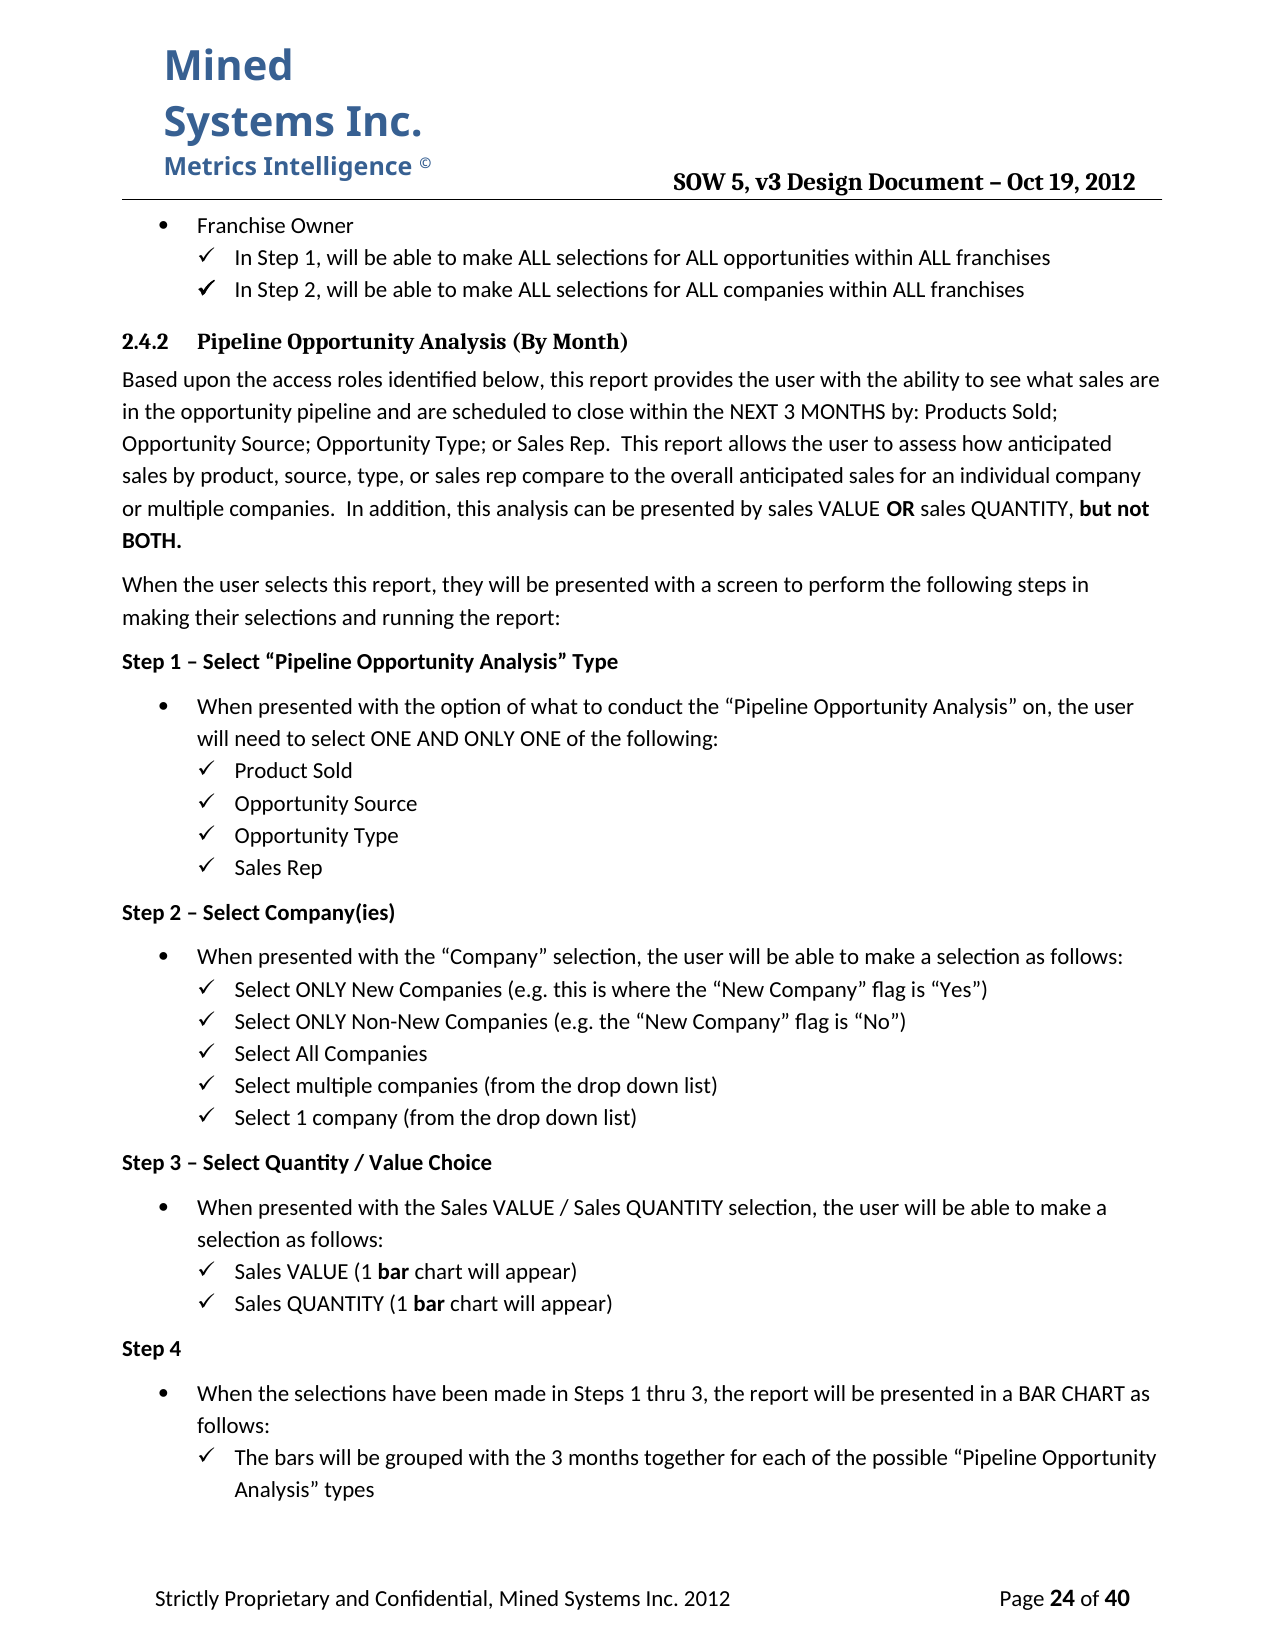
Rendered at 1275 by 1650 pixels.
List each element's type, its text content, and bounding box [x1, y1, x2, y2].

list Select ONLY New Companies (e.g. this is where the “New Company” flag is “Yes”) [197, 975, 1162, 1003]
list Sales QUANTITY (1 bar chart will appear) [197, 1289, 1162, 1317]
text Step 1 – Select “Pipeline Opportunity Analysis” Type [122, 647, 1162, 676]
list Opportunity Source [197, 789, 1162, 817]
list When presented with the Sales VALUE / Sales QUANTITY selection, the user will be able to make a selection as follows: [159, 1193, 1162, 1253]
text When the user selects this report, they will be presented with a screen to perform the following steps in making their selections and running the report: [122, 571, 1162, 631]
list Franchise Owner [159, 211, 1162, 239]
list Select ONLY Non-New Companies (e.g. the “New Company” flag is “No”) [197, 1007, 1162, 1035]
list Product Sold [197, 757, 1162, 784]
list Sales VALUE (1 bar chart will appear) [197, 1257, 1162, 1285]
list When presented with the “Company” selection, the user will be able to make a selection as follows: [159, 942, 1162, 971]
text Based upon the access roles identified below, this report provides the user with the ability to see what sales are in the opportunity pipeline and are scheduled to close within the NEXT 3 MONTHS by: Products Sold; Opportunity Source; Opportunity Type; or Sales Rep. This report allows the user to assess how anticipated sales by product, source, type, or sales rep compare to the overall anticipated sales for an individual company or multiple companies. In addition, this analysis can be presented by sales VALUE OR sales QUANTITY, but not BOTH. [122, 365, 1162, 554]
list In Step 1, will be able to make ALL selections for ALL opportunities within ALL franchises [197, 243, 1162, 271]
list The bars will be grouped with the 3 months together for each of the possible “Pipeline Opportunity Analysis” types [197, 1443, 1162, 1503]
list Select 1 company (from the drop down list) [197, 1103, 1162, 1131]
list Select multiple companies (from the drop down list) [197, 1071, 1162, 1099]
text Step 4 [122, 1334, 1162, 1362]
text Step 2 – Select Company(ies) [122, 898, 1162, 926]
subtitle Pipeline Opportunity Analysis (By Month) [122, 328, 1162, 355]
list In Step 2, will be able to make ALL selections for ALL companies within ALL franchises [197, 276, 1162, 303]
list Sales Rep [197, 853, 1162, 881]
list Select All Companies [197, 1039, 1162, 1067]
list When presented with the option of what to conduct the “Pipeline Opportunity Analysis” on, the user will need to select ONE AND ONLY ONE of the following: [159, 692, 1162, 752]
text Step 3 – Select Quantity / Value Choice [122, 1148, 1162, 1176]
list When the selections have been made in Steps 1 thru 3, the report will be presented in a BAR CHART as follows: [159, 1379, 1162, 1439]
list Opportunity Type [197, 821, 1162, 849]
